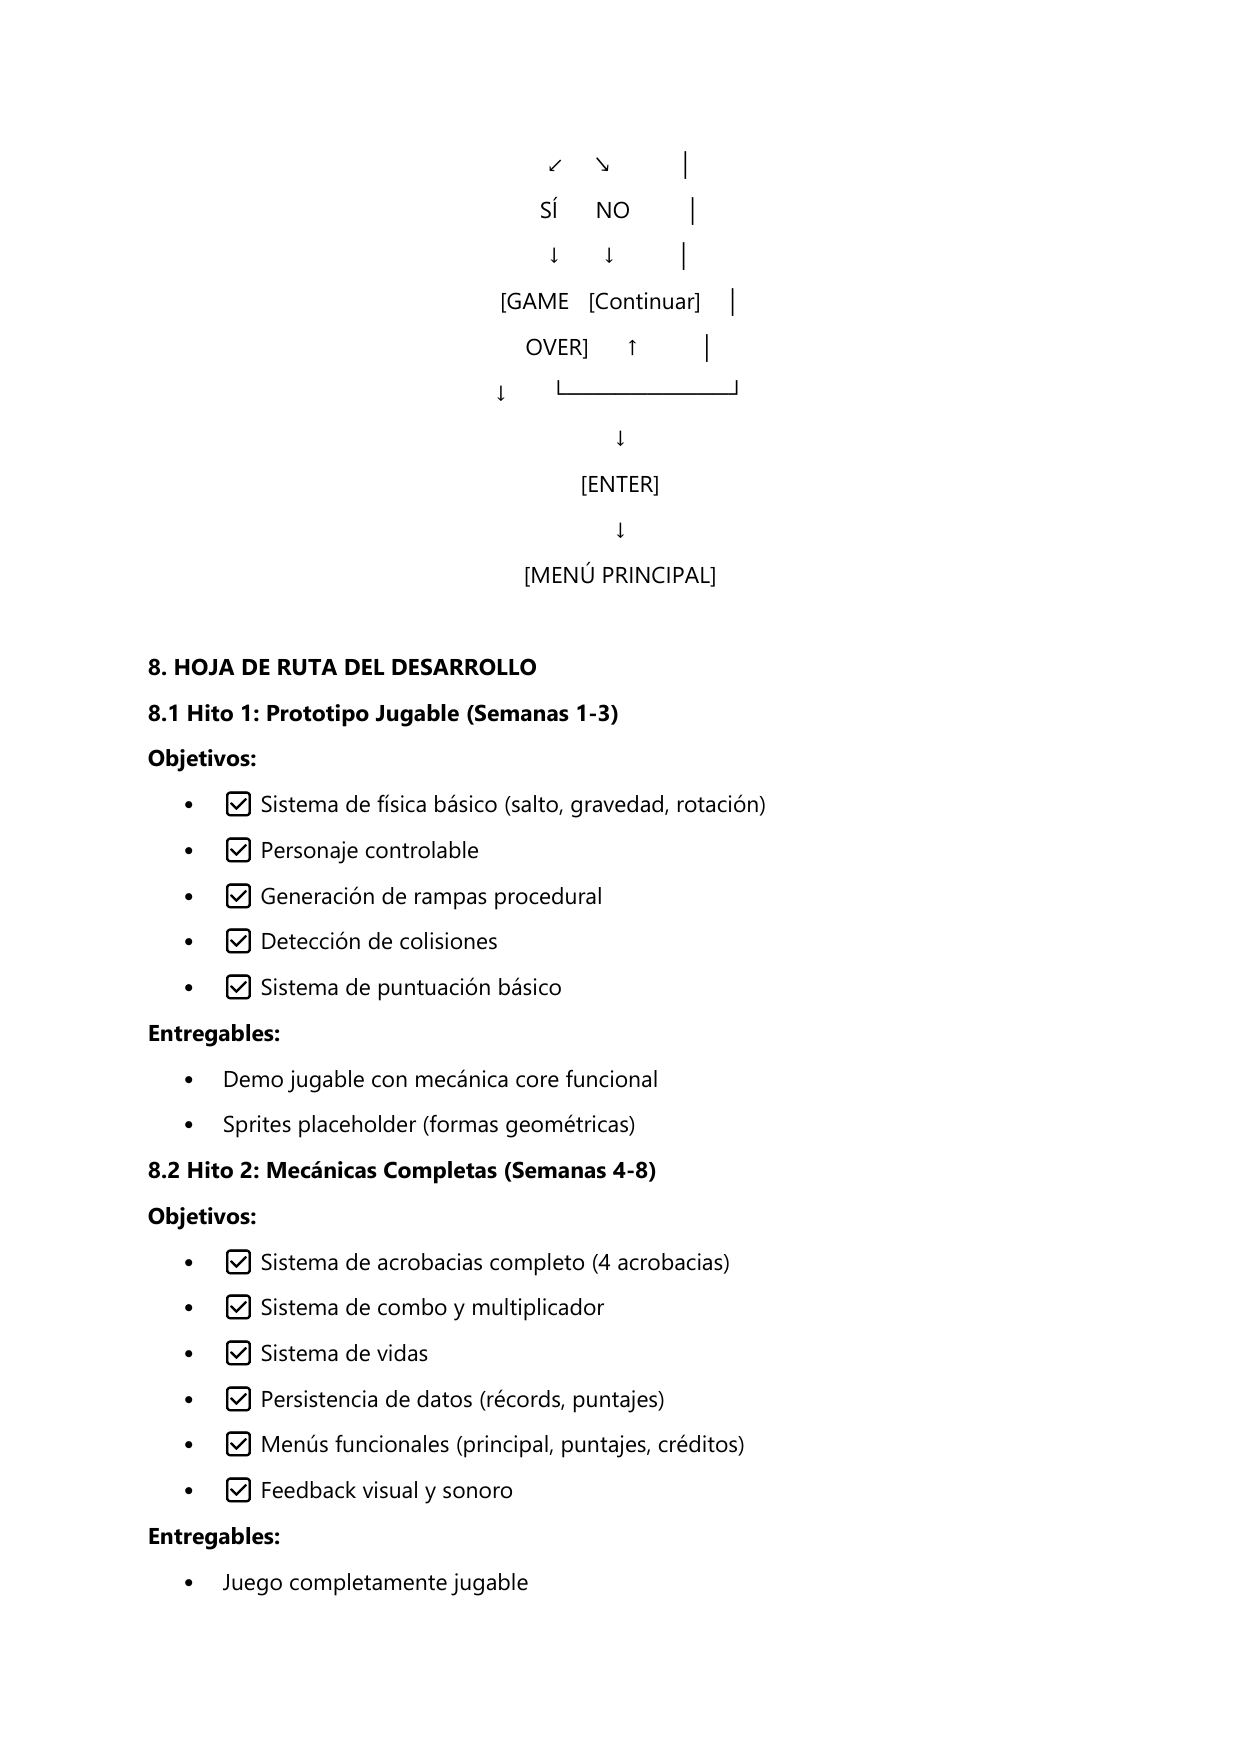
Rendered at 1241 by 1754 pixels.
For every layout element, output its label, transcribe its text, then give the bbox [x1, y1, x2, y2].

list ✅ Menús funcionales (principal, puntajes, créditos) [185, 1428, 1092, 1459]
text ↓ ↓ │ [148, 239, 1092, 270]
list ✅ Feedback visual y sonoro [185, 1474, 1092, 1504]
text ↙ ↘ │ [148, 148, 1092, 178]
list Sprites placeholder (formas geométricas) [185, 1108, 1092, 1138]
text ↓ [148, 513, 1092, 544]
list ✅ Sistema de puntuación básico [185, 971, 1092, 1001]
list ✅ Sistema de acrobacias completo (4 acrobacias) [185, 1245, 1092, 1276]
text ↓ └──────────┘ [148, 376, 1092, 407]
list ✅ Sistema de física básico (salto, gravedad, rotación) [185, 788, 1092, 818]
list ✅ Generación de rampas procedural [185, 879, 1092, 910]
text [GAME [Continuar] │ [148, 285, 1092, 315]
text 8.1 Hito 1: Prototipo Jugable (Semanas 1-3) [148, 696, 1092, 727]
list ✅ Detección de colisiones [185, 925, 1092, 956]
text Objetivos: [148, 1199, 1092, 1230]
text [MENÚ PRINCIPAL] [148, 559, 1092, 590]
list Demo jugable con mecánica core funcional [185, 1062, 1092, 1093]
text SÍ NO │ [148, 193, 1092, 224]
text OVER] ↑ │ [148, 331, 1092, 361]
list ✅ Personaje controlable [185, 834, 1092, 864]
list ✅ Persistencia de datos (récords, puntajes) [185, 1382, 1092, 1413]
list ✅ Sistema de vidas [185, 1337, 1092, 1367]
text [ENTER] [148, 468, 1092, 498]
list Juego completamente jugable [185, 1565, 1092, 1596]
text Entregables: [148, 1519, 1092, 1550]
text Entregables: [148, 1017, 1092, 1047]
text Objetivos: [148, 742, 1092, 773]
text ↓ [148, 422, 1092, 453]
text 8. HOJA DE RUTA DEL DESARROLLO [148, 651, 1092, 681]
list ✅ Sistema de combo y multiplicador [185, 1291, 1092, 1321]
text 8.2 Hito 2: Mecánicas Completas (Semanas 4-8) [148, 1154, 1092, 1184]
